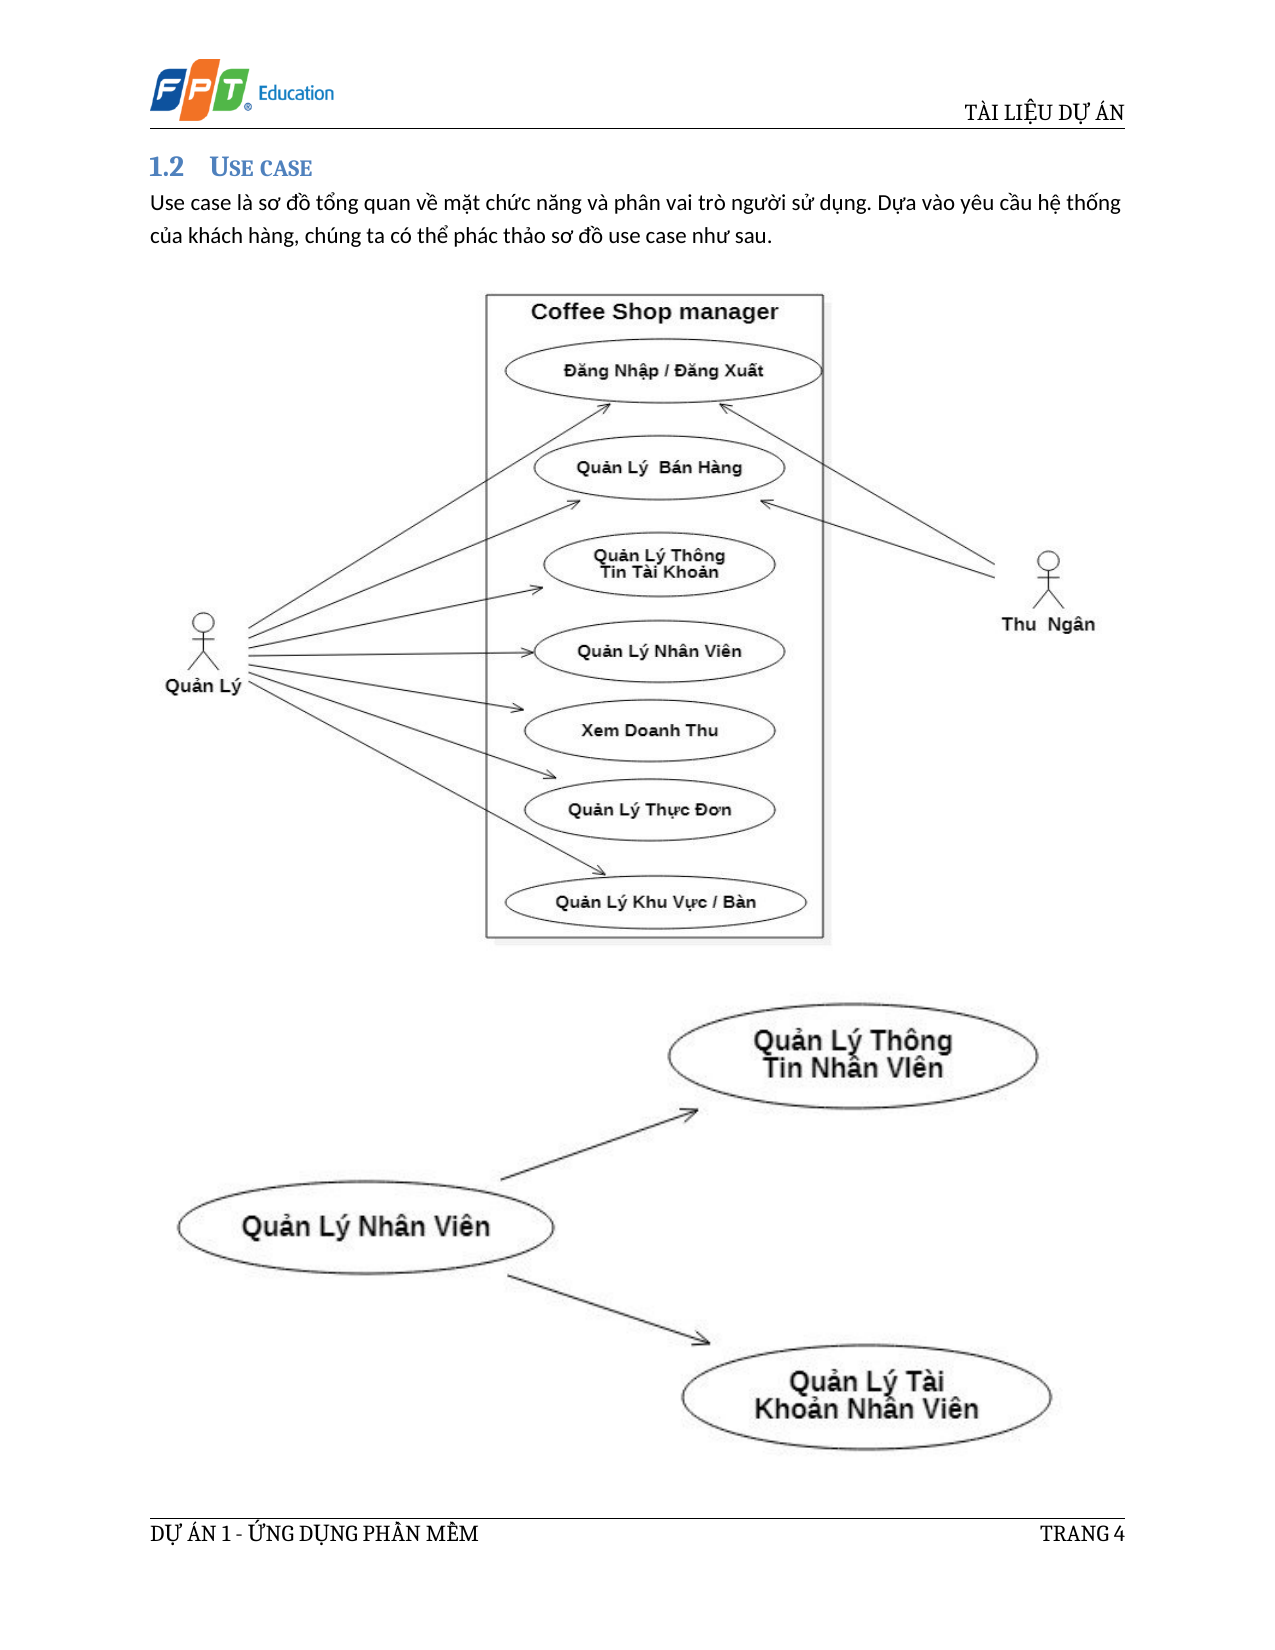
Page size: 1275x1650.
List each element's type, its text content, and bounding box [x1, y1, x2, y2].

text Use case là sơ đồ tổng quan về mặt chức năng và phân vai trò người sử dụng. Dựa vào yêu cầu hệ thống của khách hàng, chúng ta có thể phác thảo sơ đồ use case như sau. [150, 188, 1125, 249]
picture [150, 273, 1125, 975]
picture [150, 59, 336, 121]
picture [150, 979, 1125, 1482]
subtitle Use case [149, 150, 1125, 183]
